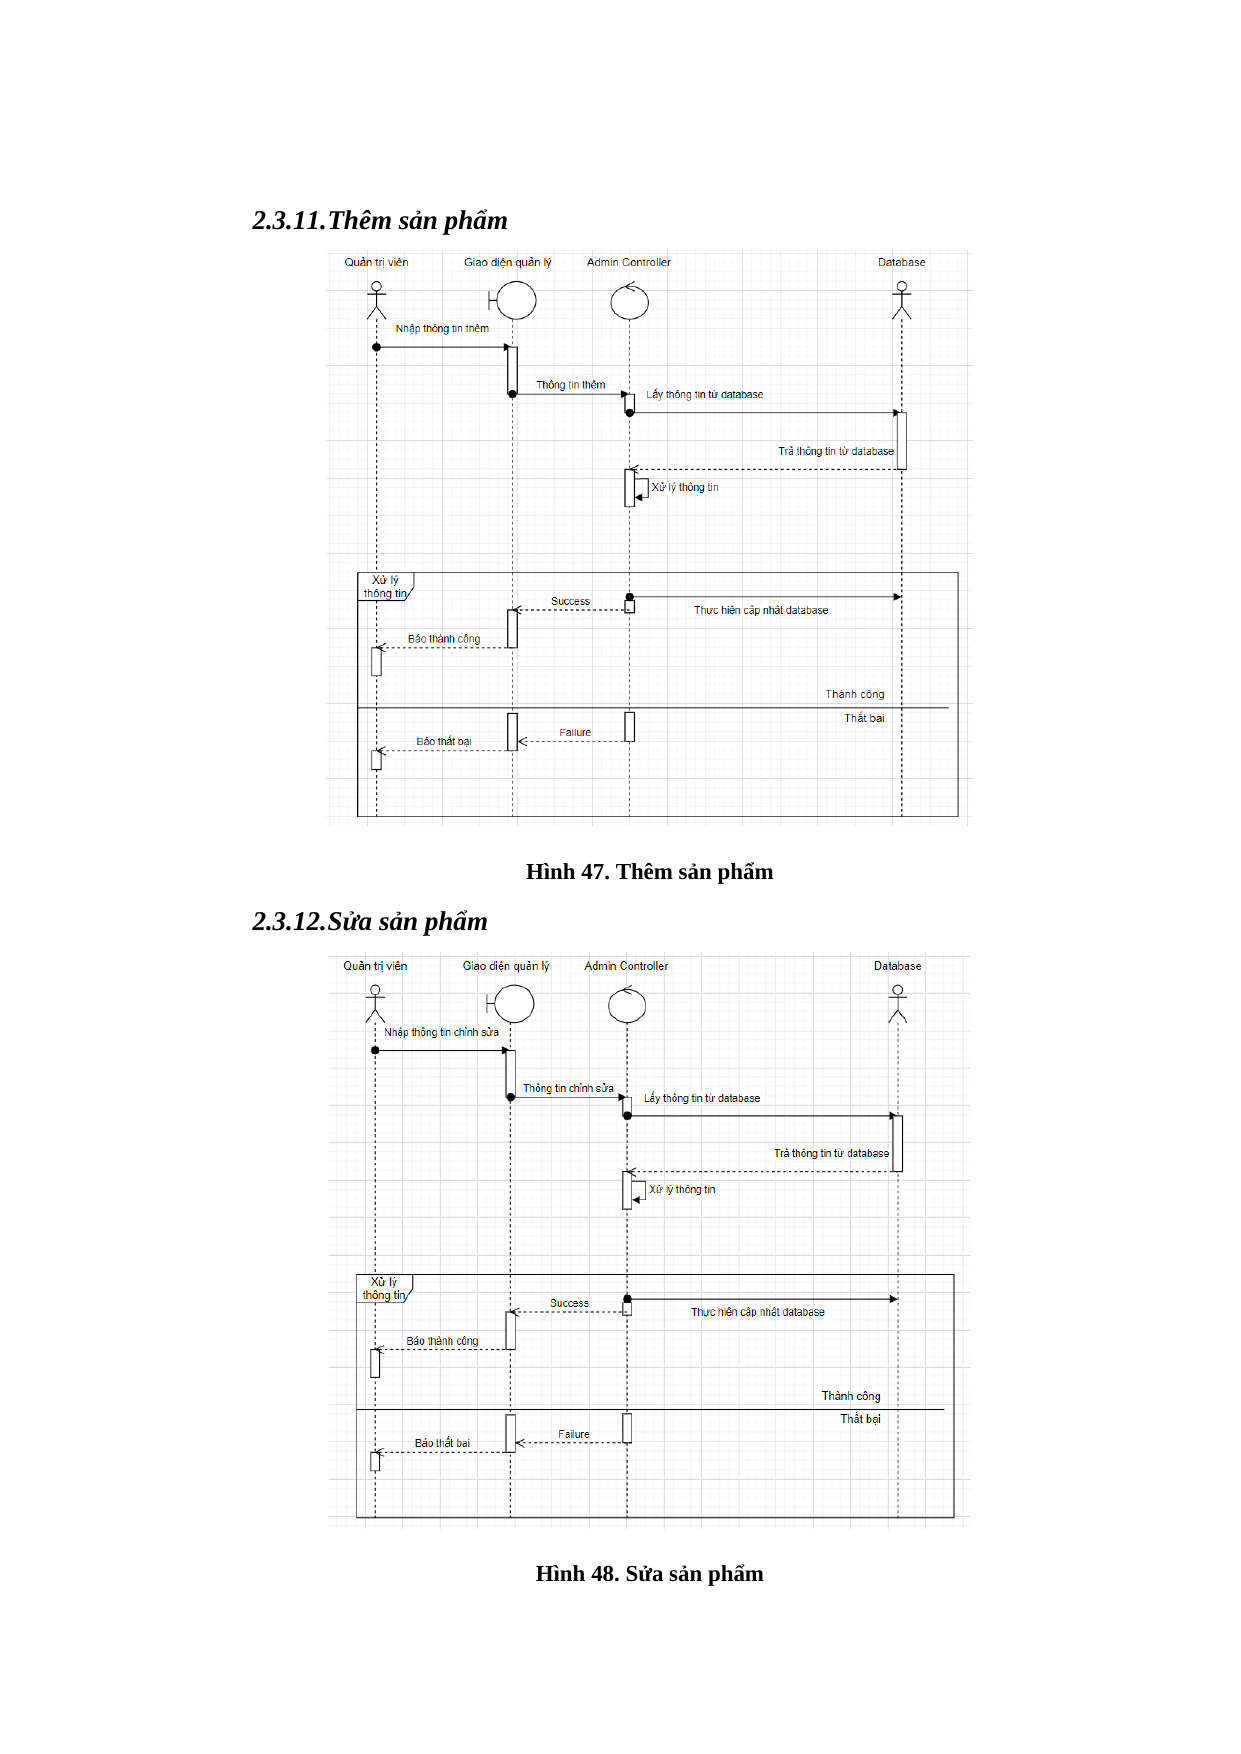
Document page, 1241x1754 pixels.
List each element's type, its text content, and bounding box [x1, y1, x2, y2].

subtitle Thêm sản phẩm [252, 204, 1122, 235]
subtitle Sửa sản phẩm [252, 905, 1122, 936]
text Hình 48. Sửa sản phẩm [177, 1560, 1122, 1587]
text Hình 47. Thêm sản phẩm [177, 858, 1122, 884]
picture [326, 250, 973, 826]
picture [328, 952, 971, 1529]
